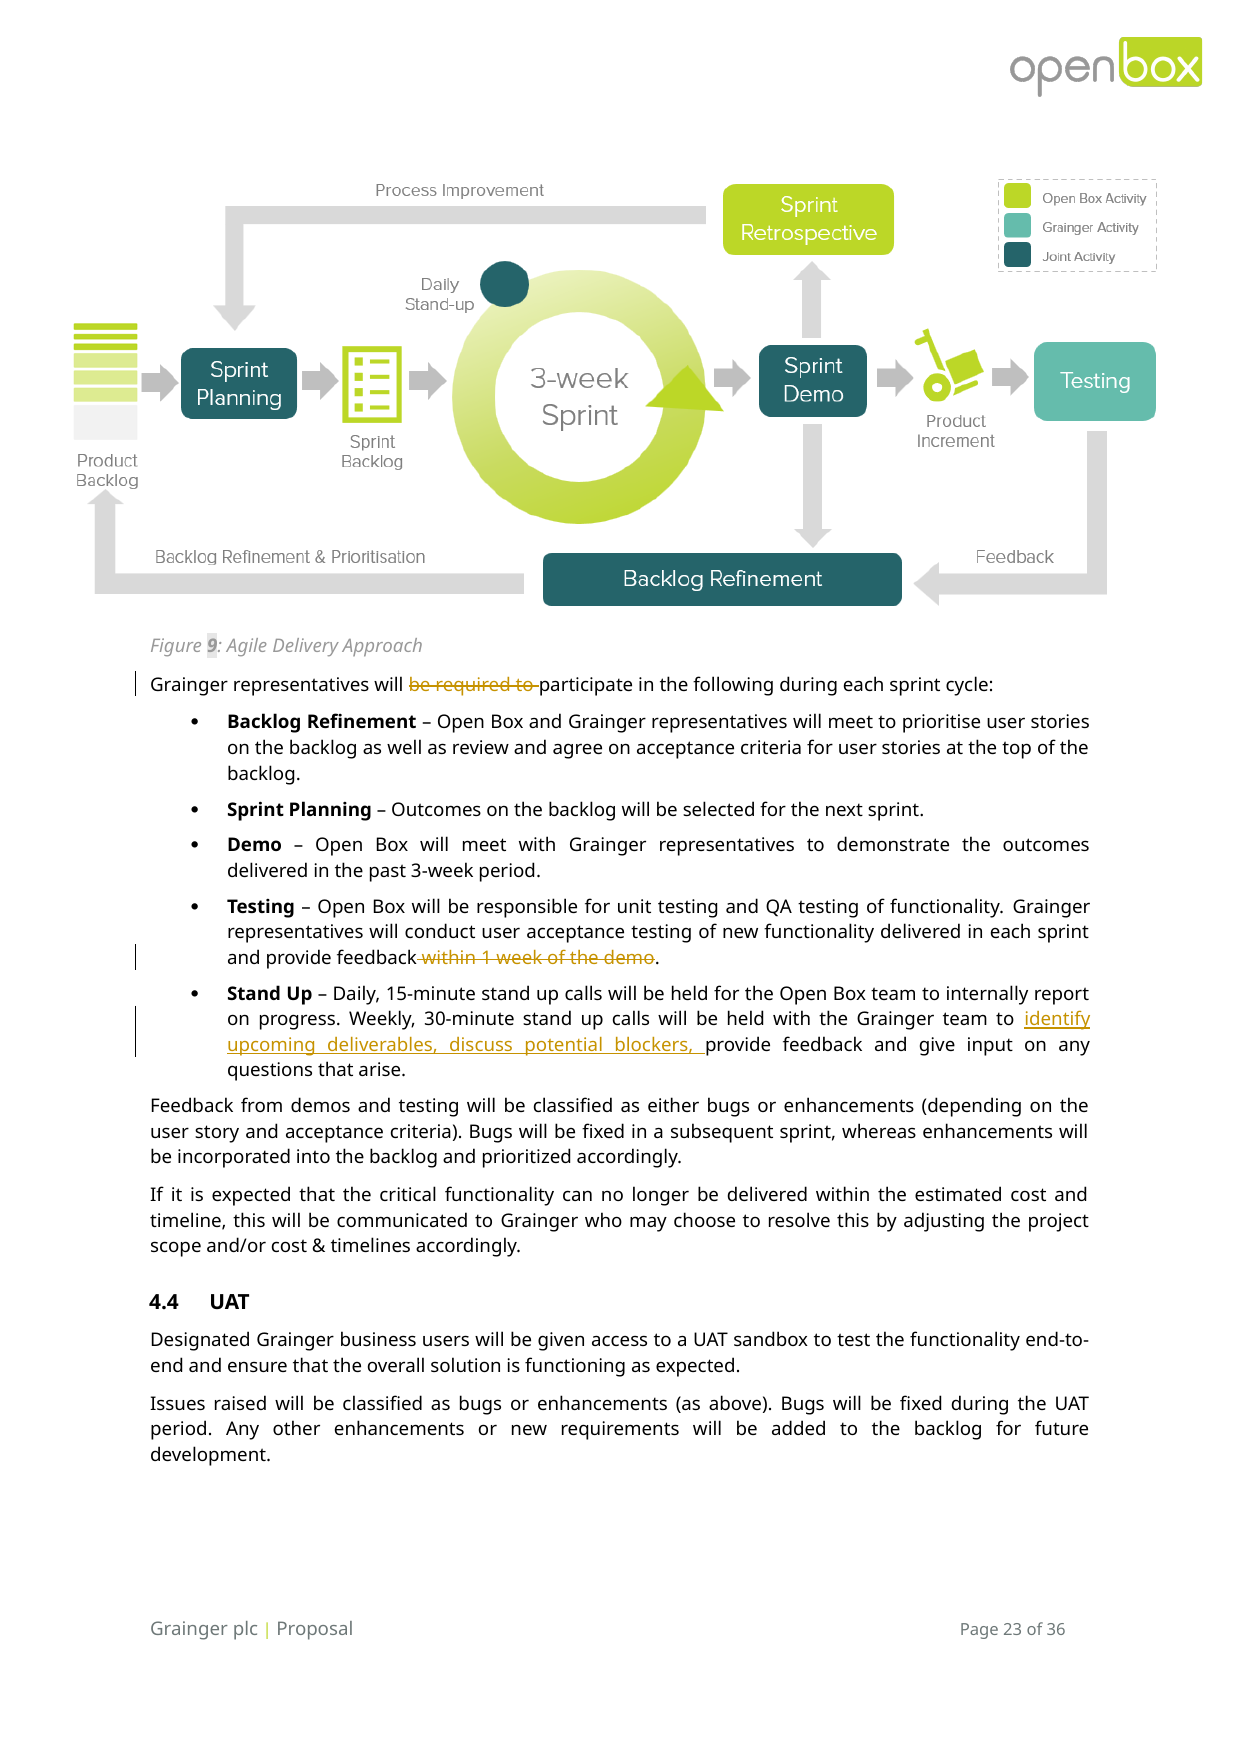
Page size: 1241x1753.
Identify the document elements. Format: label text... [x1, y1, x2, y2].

picture [1010, 37, 1203, 97]
list Demo – Open Box will meet with representatives to demonstrate the outcomes delivered in the past 3-week period. [191, 832, 1090, 883]
list Stand Up – Daily, 15-minute stand up calls will be held for the Open Box team to internally report on progress. Weekly, 30-minute stand up calls will be held with the Grainger team to provide feedback and give input on any questions that arise. [191, 980, 1090, 1082]
text Feedback from demos and testing will be classified as either bugs or enhancements (depending on the user story and acceptance criteria). Bugs will be fixed in a subsequent sprint, whereas enhancements will be incorporated into the backlog and prioritized accordingly. [150, 1093, 1090, 1169]
list Backlog Refinement – Open Box and representatives will meet to prioritise user stories on the backlog as well as review and agree on acceptance criteria for user stories at the top of the backlog. [191, 709, 1090, 785]
list Sprint Planning – Outcomes on the backlog will be selected for the next sprint. [191, 796, 1090, 821]
list Testing – Open Box will be responsible for unit testing and QA testing of functionality. representatives will conduct user acceptance testing of new functionality delivered in each sprint and provide feedback. [191, 893, 1090, 970]
text Designated business users will be given access to a UAT sandbox to test the functionality end-to-end and ensure that the overall solution is functioning as expected. [150, 1326, 1090, 1377]
text If it is expected that the critical functionality can no longer be delivered within the estimated cost and timeline, this will be communicated to who may choose to resolve this by adjusting the project scope and/or cost & timelines accordingly. [150, 1182, 1090, 1258]
subtitle UAT [149, 1287, 1090, 1316]
text representatives will participate in the following during each sprint cycle: [150, 671, 1090, 696]
text Issues raised will be classified as bugs or enhancements (as above). Bugs will be fixed during the UAT period. Any other enhancements or new requirements will be added to the backlog for future development. [150, 1390, 1090, 1466]
picture [61, 167, 1171, 614]
text Figure : Agile Delivery Approach [217, 633, 1090, 658]
